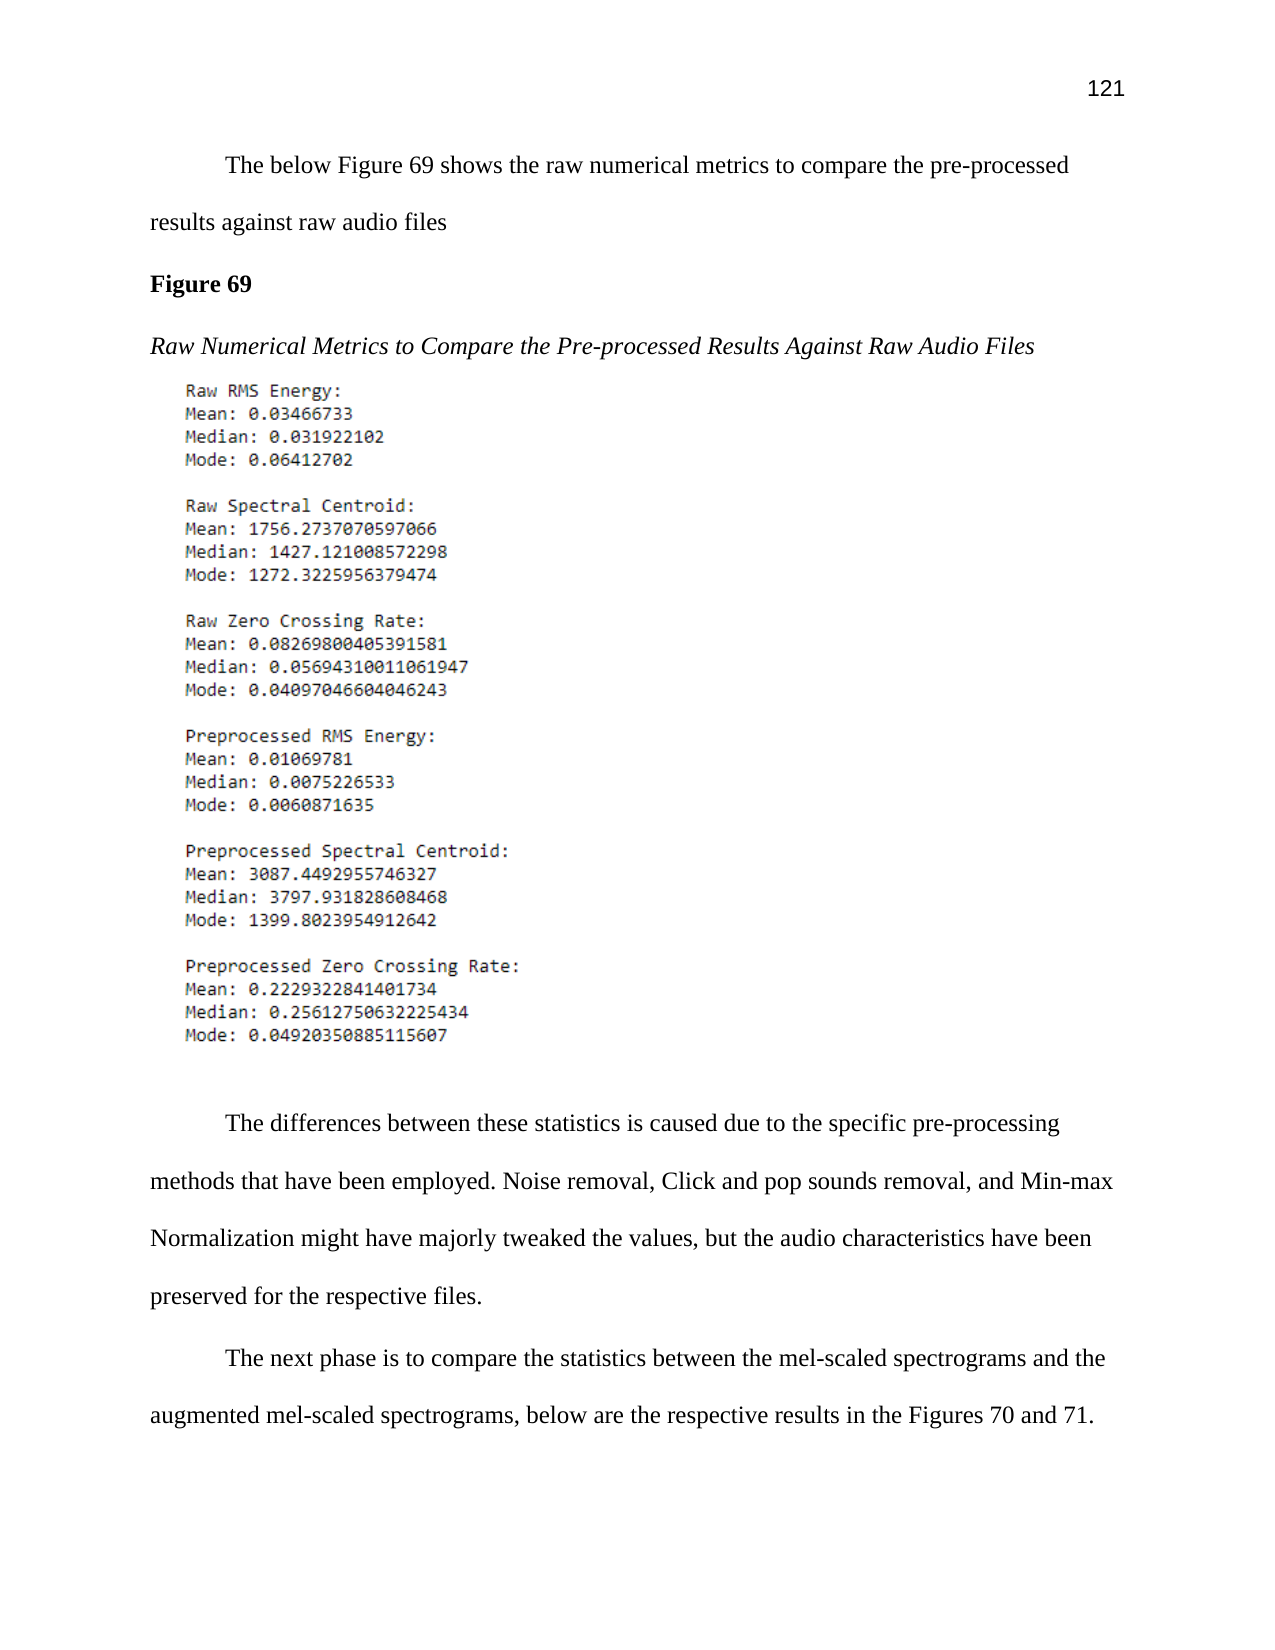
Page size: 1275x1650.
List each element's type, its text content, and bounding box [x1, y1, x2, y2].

text The below Figure 69 shows the raw numerical metrics to compare the pre-processed results against raw audio files [150, 150, 1125, 236]
text The next phase is to compare the statistics between the mel-scaled spectrograms and the augmented mel-scaled spectrograms, below are the respective results in the Figures 70 and 71. [150, 1343, 1125, 1429]
text Figure 69 [150, 269, 1125, 298]
text The differences between these statistics is caused due to the specific pre-processing methods that have been employed. Noise removal, Click and pop sounds removal, and Min-max Normalization might have majorly tweaked the values, but the audio characteristics have been preserved for the respective files. [150, 1108, 1125, 1310]
picture [168, 378, 545, 1063]
text Raw Numerical Metrics to Compare the Pre-processed Results Against Raw Audio Files [150, 331, 1125, 359]
